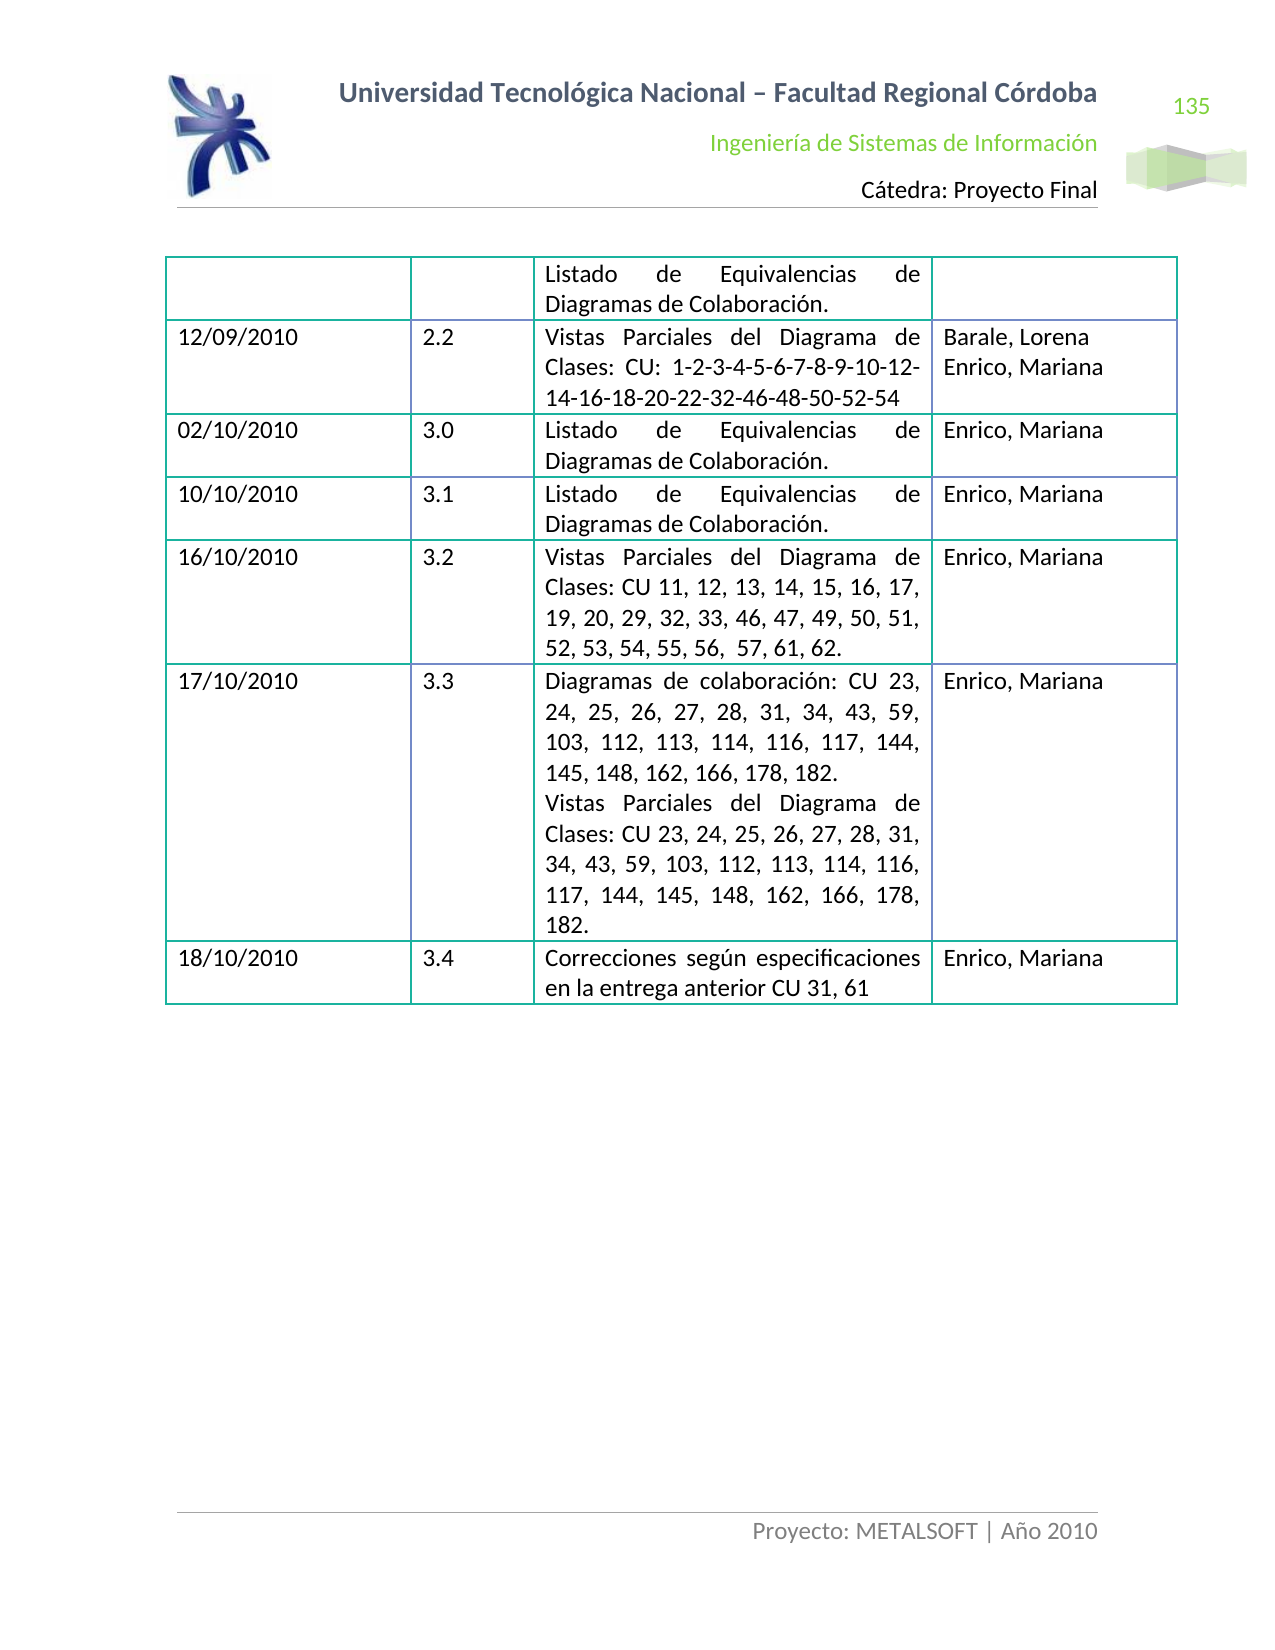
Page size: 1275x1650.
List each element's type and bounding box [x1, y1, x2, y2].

picture [167, 74, 272, 199]
